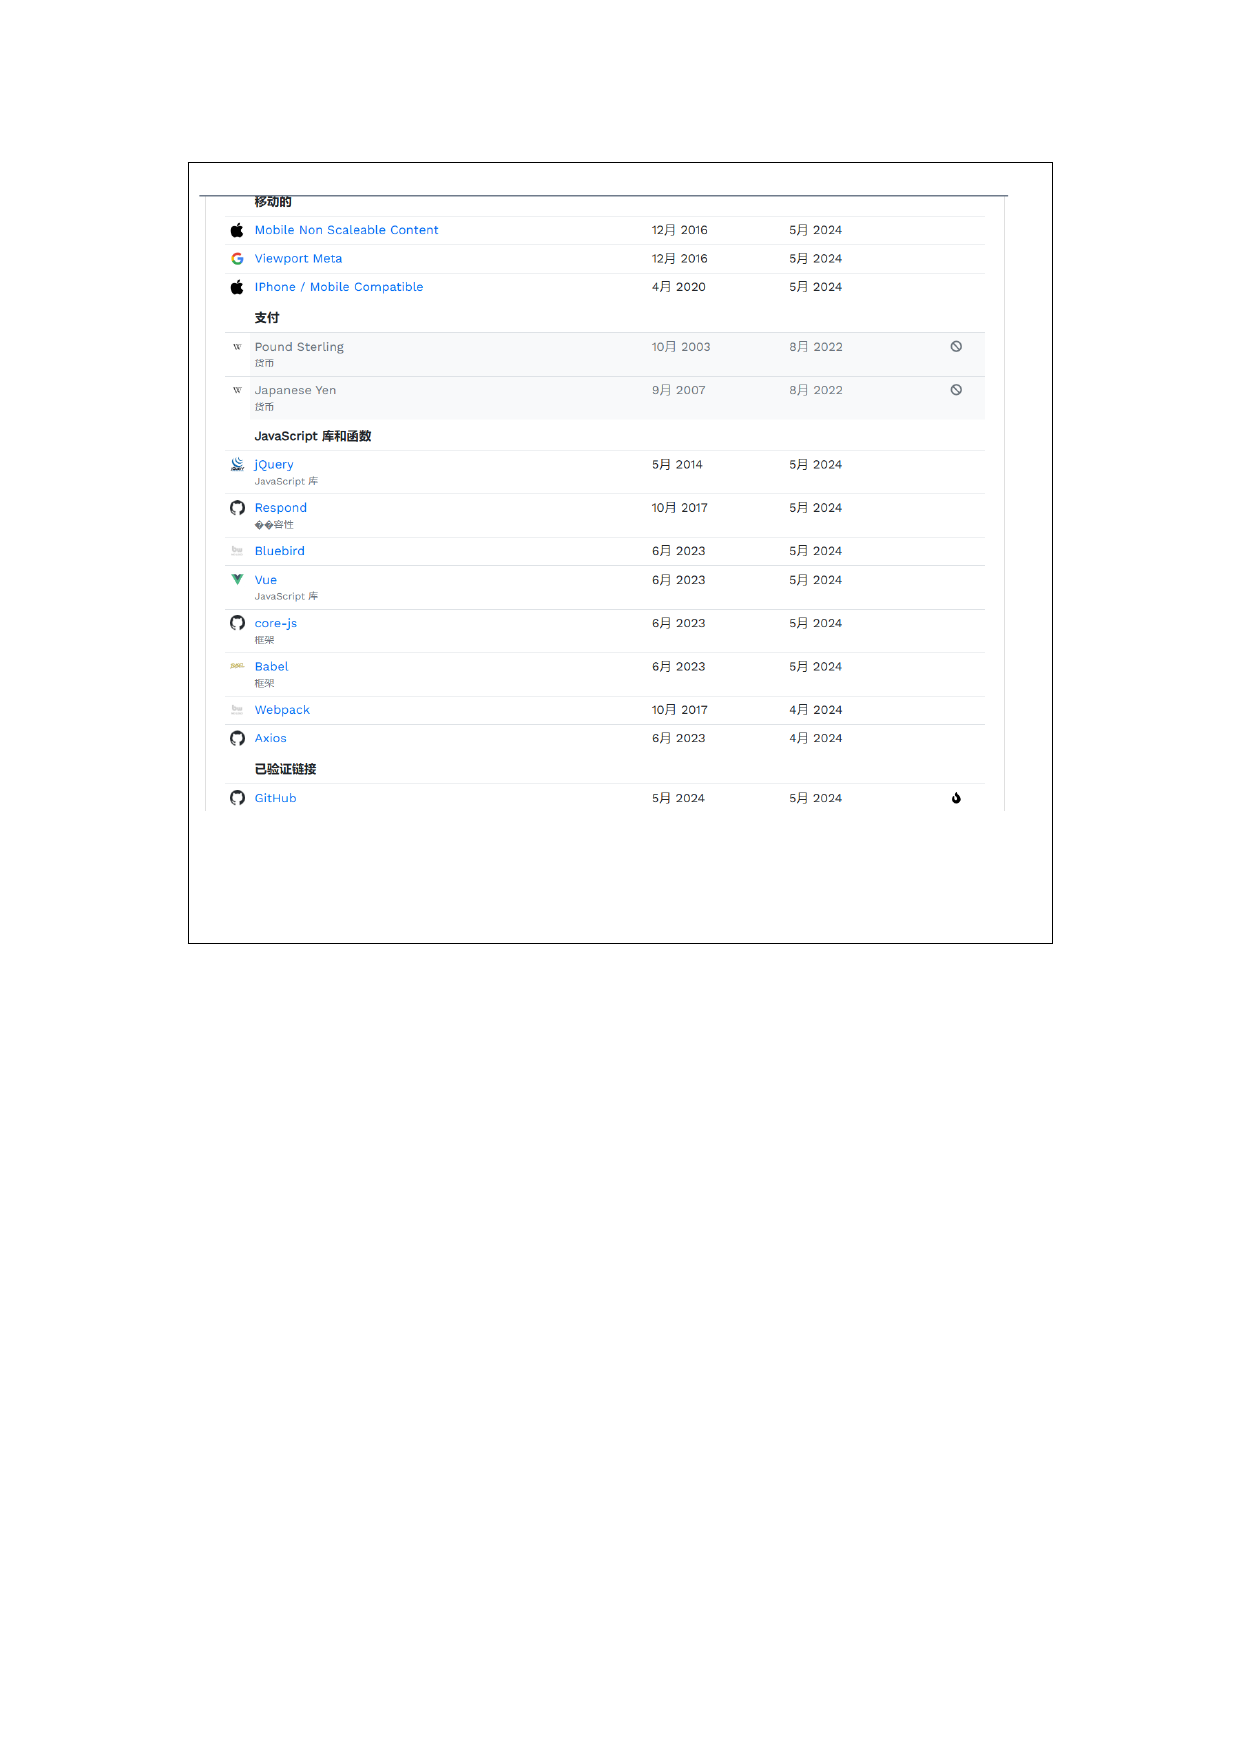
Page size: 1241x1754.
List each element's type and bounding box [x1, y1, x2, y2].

picture [199, 195, 1009, 811]
table_cell [189, 163, 1052, 943]
